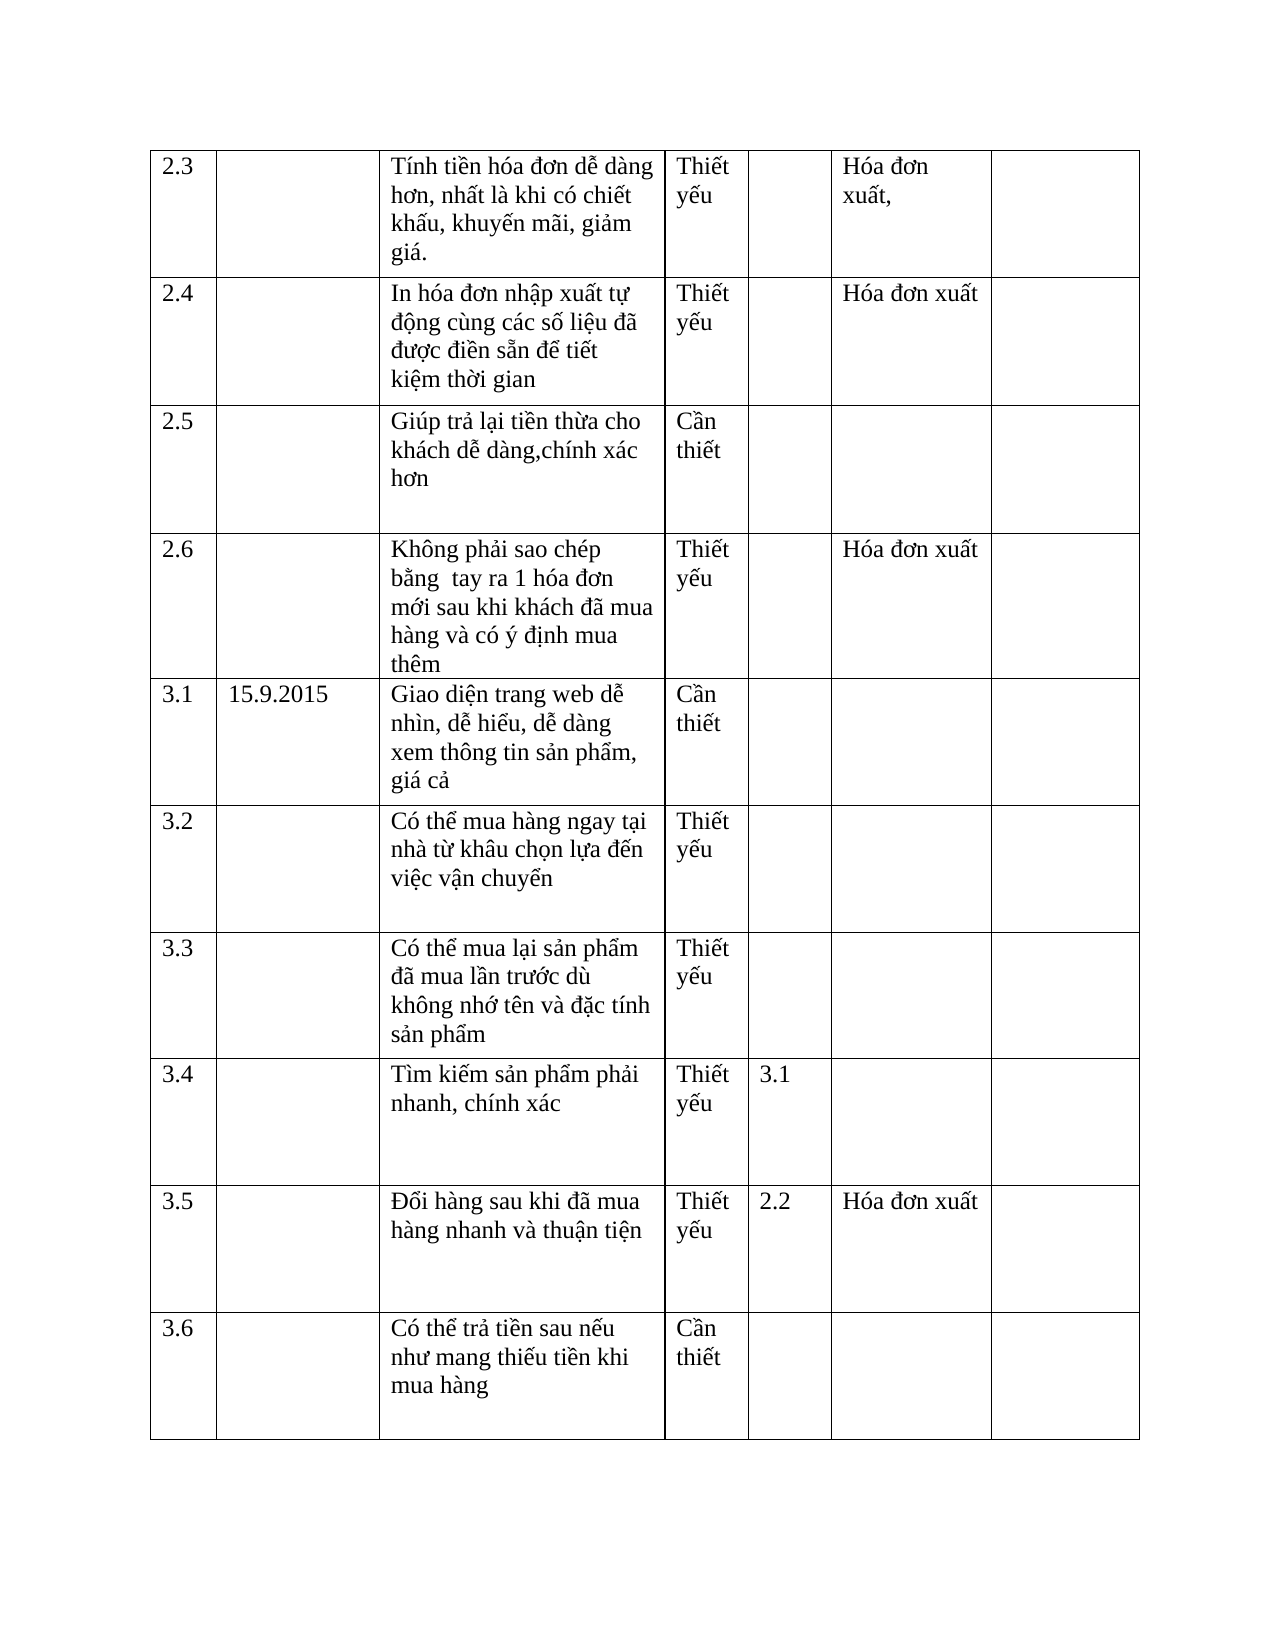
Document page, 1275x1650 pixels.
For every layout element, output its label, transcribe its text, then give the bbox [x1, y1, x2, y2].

table_cell [217, 1186, 379, 1312]
table_cell [217, 806, 379, 932]
table_cell Thiết yếu [666, 933, 748, 1058]
table_cell [992, 933, 1139, 1058]
table_cell [749, 679, 831, 805]
table_cell Tìm kiếm sản phẩm phải nhanh, chính xác [380, 1059, 664, 1185]
table_cell 2.3 [151, 151, 216, 277]
table_cell [217, 406, 379, 533]
table_cell In hóa đơn nhập xuất tự động cùng các số liệu đã được điền sẵn để tiết kiệm thời gian [380, 278, 664, 405]
table_cell Thiết yếu [666, 278, 748, 405]
table_cell Thiết yếu [666, 534, 748, 678]
table_cell 3.1 [151, 679, 216, 805]
table_cell Cần thiết [666, 406, 748, 533]
table_cell [992, 806, 1139, 932]
table_cell [217, 534, 379, 678]
table_cell Đổi hàng sau khi đã mua hàng nhanh và thuận tiện [380, 1186, 664, 1312]
table_cell [217, 278, 379, 405]
table_cell [749, 534, 831, 678]
table_cell Cần thiết [666, 679, 748, 805]
table_cell Thiết yếu [666, 151, 748, 277]
table_cell 3.6 [151, 1313, 216, 1439]
table_cell 2.5 [151, 406, 216, 533]
table_cell 3.2 [151, 806, 216, 932]
table_cell [749, 406, 831, 533]
table_cell [749, 806, 831, 932]
table_cell Hóa đơn xuất [832, 534, 991, 678]
table_cell 2.2 [749, 1186, 831, 1312]
table_cell 3.3 [151, 933, 216, 1058]
table_cell 15.9.2015 [217, 679, 379, 805]
table_cell Thiết yếu [666, 1059, 748, 1185]
table_cell [992, 278, 1139, 405]
table_cell [217, 933, 379, 1058]
table_cell [832, 806, 991, 932]
table_cell Giúp trả lại tiền thừa cho khách dễ dàng,chính xác hơn [380, 406, 664, 533]
table_cell 2.4 [151, 278, 216, 405]
table_cell Không phải sao chép bằng tay ra 1 hóa đơn mới sau khi khách đã mua hàng và có ý định mua thêm [380, 534, 664, 678]
table_cell [217, 1059, 379, 1185]
table_cell Tính tiền hóa đơn dễ dàng hơn, nhất là khi có chiết khấu, khuyến mãi, giảm giá. [380, 151, 664, 277]
table_cell [992, 406, 1139, 533]
table_cell [217, 151, 379, 277]
table_cell [217, 1313, 379, 1439]
table_cell [832, 679, 991, 805]
table_cell [832, 1313, 991, 1439]
table_cell [832, 1059, 991, 1185]
table_cell 2.6 [151, 534, 216, 678]
table_cell [832, 933, 991, 1058]
table_cell [749, 278, 831, 405]
table_cell Giao diện trang web dễ nhìn, dễ hiểu, dễ dàng xem thông tin sản phẩm, giá cả [380, 679, 664, 805]
table_cell [749, 1313, 831, 1439]
table_cell 3.5 [151, 1186, 216, 1312]
table_cell Hóa đơn xuất [832, 278, 991, 405]
table_cell [832, 406, 991, 533]
table_cell [992, 1059, 1139, 1185]
table_cell Có thể trả tiền sau nếu như mang thiếu tiền khi mua hàng [380, 1313, 664, 1439]
table_cell [992, 679, 1139, 805]
table_cell Thiết yếu [666, 806, 748, 932]
table_cell [992, 534, 1139, 678]
table_cell [992, 1186, 1139, 1312]
table_cell Hóa đơn xuất [832, 1186, 991, 1312]
table_cell Có thể mua hàng ngay tại nhà từ khâu chọn lựa đến việc vận chuyển [380, 806, 664, 932]
table_cell Thiết yếu [666, 1186, 748, 1312]
table_cell Hóa đơn xuất, [832, 151, 991, 277]
table_cell [749, 151, 831, 277]
table_cell [749, 933, 831, 1058]
table_cell [992, 151, 1139, 277]
table_cell 3.1 [749, 1059, 831, 1185]
table_cell [992, 1313, 1139, 1439]
table_cell 3.4 [151, 1059, 216, 1185]
table_cell Có thể mua lại sản phẩm đã mua lần trước dù không nhớ tên và đặc tính sản phẩm [380, 933, 664, 1058]
table_cell Cần thiết [666, 1313, 748, 1439]
